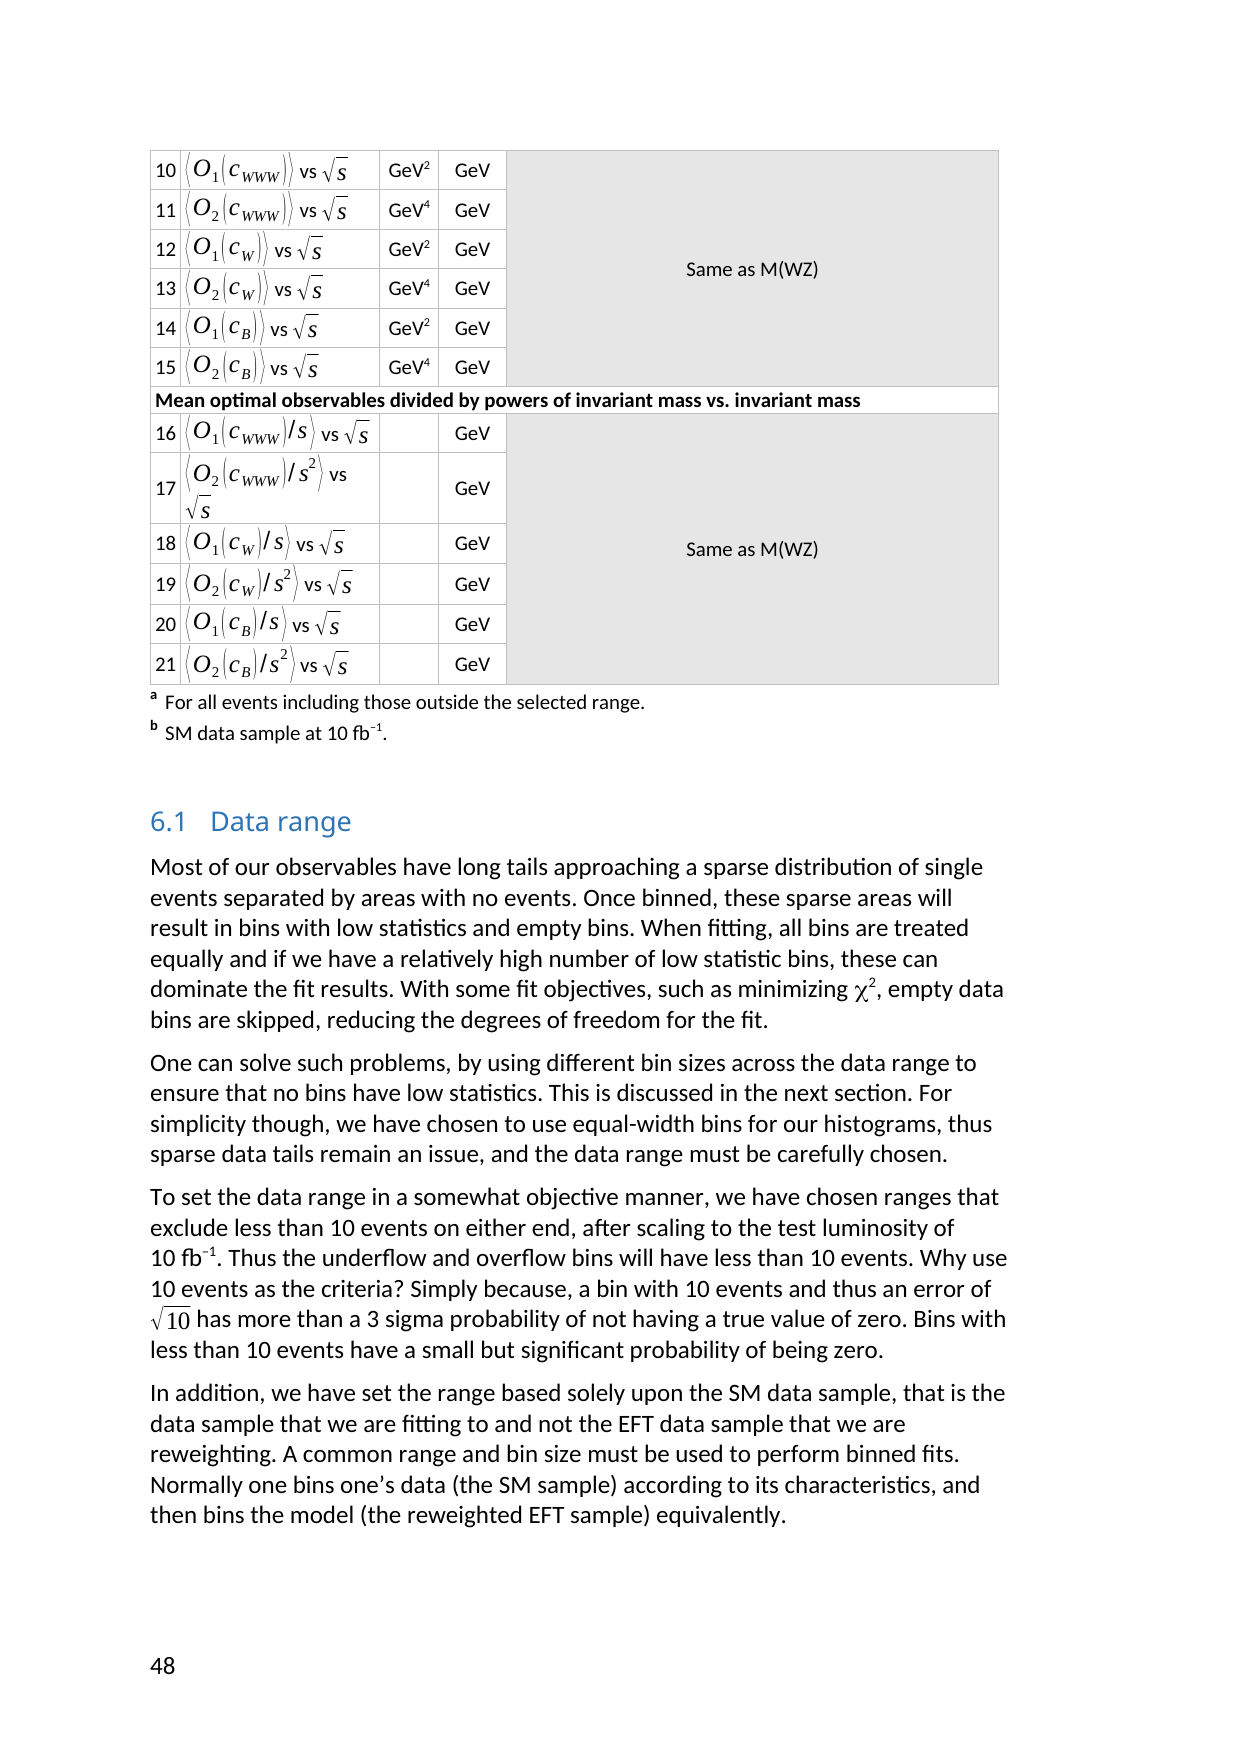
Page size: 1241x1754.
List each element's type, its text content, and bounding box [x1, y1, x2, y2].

table_cell [380, 644, 438, 684]
table_cell GeV4 [380, 348, 438, 386]
table_cell GeV [439, 230, 506, 268]
table_cell GeV [439, 453, 506, 523]
table_cell GeV2 [380, 309, 438, 347]
table_cell Mean optimal observables divided by powers of invariant mass vs. invariant mass [151, 387, 998, 413]
table_cell vs [181, 414, 379, 452]
table_cell GeV [439, 190, 506, 229]
table_cell GeV2 [380, 230, 438, 268]
table_cell 20 [151, 605, 180, 643]
table_cell GeV [439, 348, 506, 386]
table_cell 15 [151, 348, 180, 386]
table_cell GeV [439, 605, 506, 643]
table_cell 16 [151, 414, 180, 452]
table_cell GeV [439, 644, 506, 684]
text To set the data range in a somewhat objective manner, we have chosen ranges that exclude less than 10 events on either end, after scaling to the test luminosity of 10 fb–1. Thus the underflow and overflow bins will have less than 10 events. Why use 10 events as the criteria? Simply because, a bin with 10 events and thus an error of has more than a 3 sigma probability of not having a true value of zero. Bins with less than 10 events have a small but significant probability of being zero. [150, 1182, 1015, 1365]
table_cell vs [181, 269, 379, 307]
table_cell vs [181, 564, 379, 604]
table_cell 13 [151, 269, 180, 307]
table_cell vs [181, 644, 379, 684]
table_cell 19 [151, 564, 180, 604]
text Most of our observables have long tails approaching a sparse distribution of single events separated by areas with no events. Once binned, these sparse areas will result in bins with low statistics and empty bins. When fitting, all bins are treated equally and if we have a relatively high number of low statistic bins, these can dominate the fit results. With some fit objectives, such as minimizing 2, empty data bins are skipped, reducing the degrees of freedom for the fit. [150, 851, 1015, 1034]
table_cell Same as M(WZ) [507, 151, 998, 386]
table_cell [380, 414, 438, 452]
table_cell 17 [151, 453, 180, 523]
table_cell 10 [151, 151, 180, 189]
table_cell 12 [151, 230, 180, 268]
table_cell vs [181, 453, 379, 523]
table_cell vs [181, 190, 379, 229]
table_cell 18 [151, 524, 180, 562]
list SM data sample at 10 fb–1. [150, 716, 1015, 746]
table_cell vs [181, 151, 379, 189]
list For all events including those outside the selected range. [150, 685, 1015, 716]
table_cell GeV [439, 309, 506, 347]
table_cell GeV2 [380, 151, 438, 189]
table_cell [380, 453, 438, 523]
table_cell [380, 605, 438, 643]
table_cell GeV4 [380, 190, 438, 229]
table_cell vs [181, 605, 379, 643]
table_cell 14 [151, 309, 180, 347]
text In addition, we have set the range based solely upon the SM data sample, that is the data sample that we are fitting to and not the EFT data sample that we are reweighting. A common range and bin size must be used to perform binned fits. Normally one bins one’s data (the SM sample) according to its characteristics, and then bins the model (the reweighted EFT sample) equivalently. [150, 1377, 1015, 1530]
table_cell GeV [439, 151, 506, 189]
table_cell vs [181, 524, 379, 562]
table_cell GeV4 [380, 269, 438, 307]
text One can solve such problems, by using different bin sizes across the data range to ensure that no bins have low statistics. This is discussed in the next section. For simplicity though, we have chosen to use equal-width bins for our histograms, thus sparse data tails remain an issue, and the data range must be carefully chosen. [150, 1047, 1015, 1169]
table_cell [380, 564, 438, 604]
table_cell GeV [439, 269, 506, 307]
table_cell Same as M(WZ) [507, 414, 998, 684]
table_cell [380, 524, 438, 562]
table_cell GeV [439, 414, 506, 452]
table_cell vs [181, 348, 379, 386]
table_cell GeV [439, 524, 506, 562]
subtitle Data range [150, 802, 1015, 839]
table_cell 11 [151, 190, 180, 229]
table_cell vs [181, 309, 379, 347]
table_cell vs [181, 230, 379, 268]
table_cell GeV [439, 564, 506, 604]
table_cell 21 [151, 644, 180, 684]
